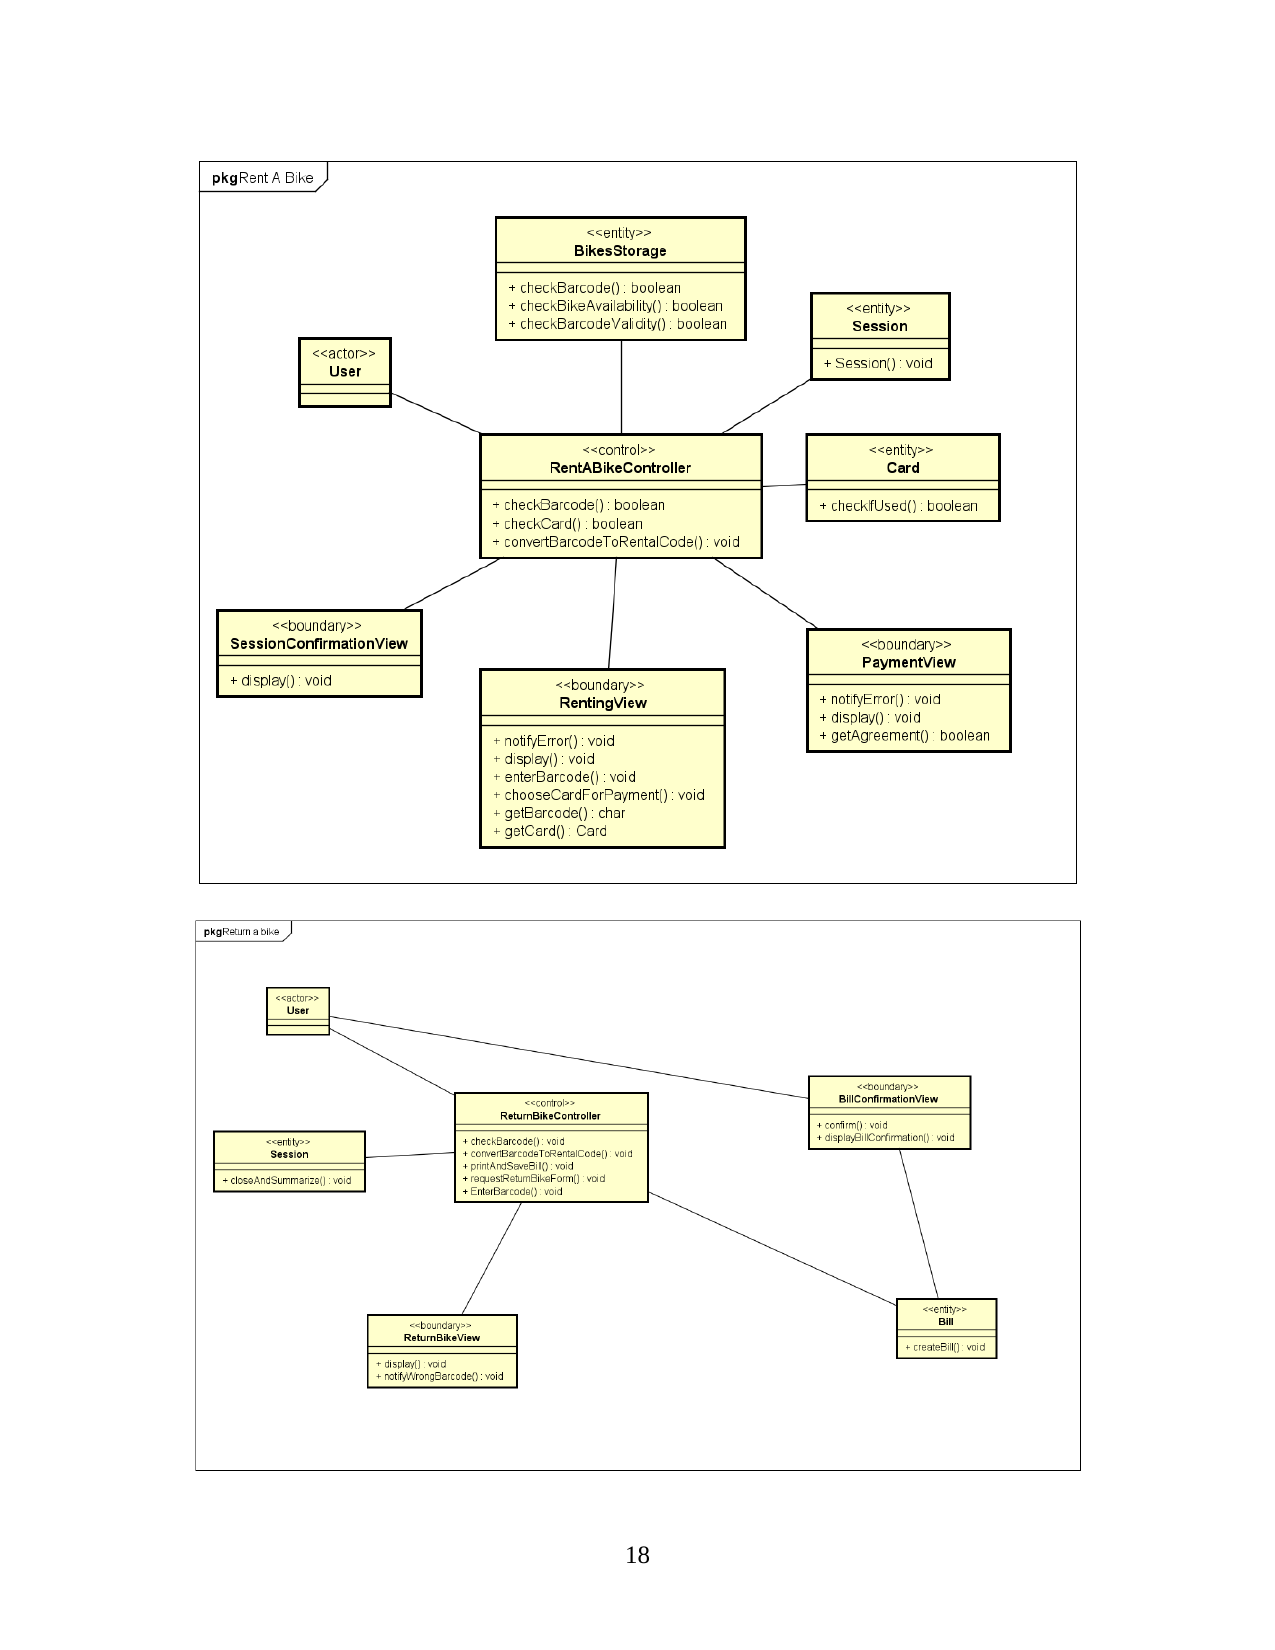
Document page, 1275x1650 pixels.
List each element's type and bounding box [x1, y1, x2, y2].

picture [187, 912, 1088, 1478]
picture [187, 150, 1088, 895]
